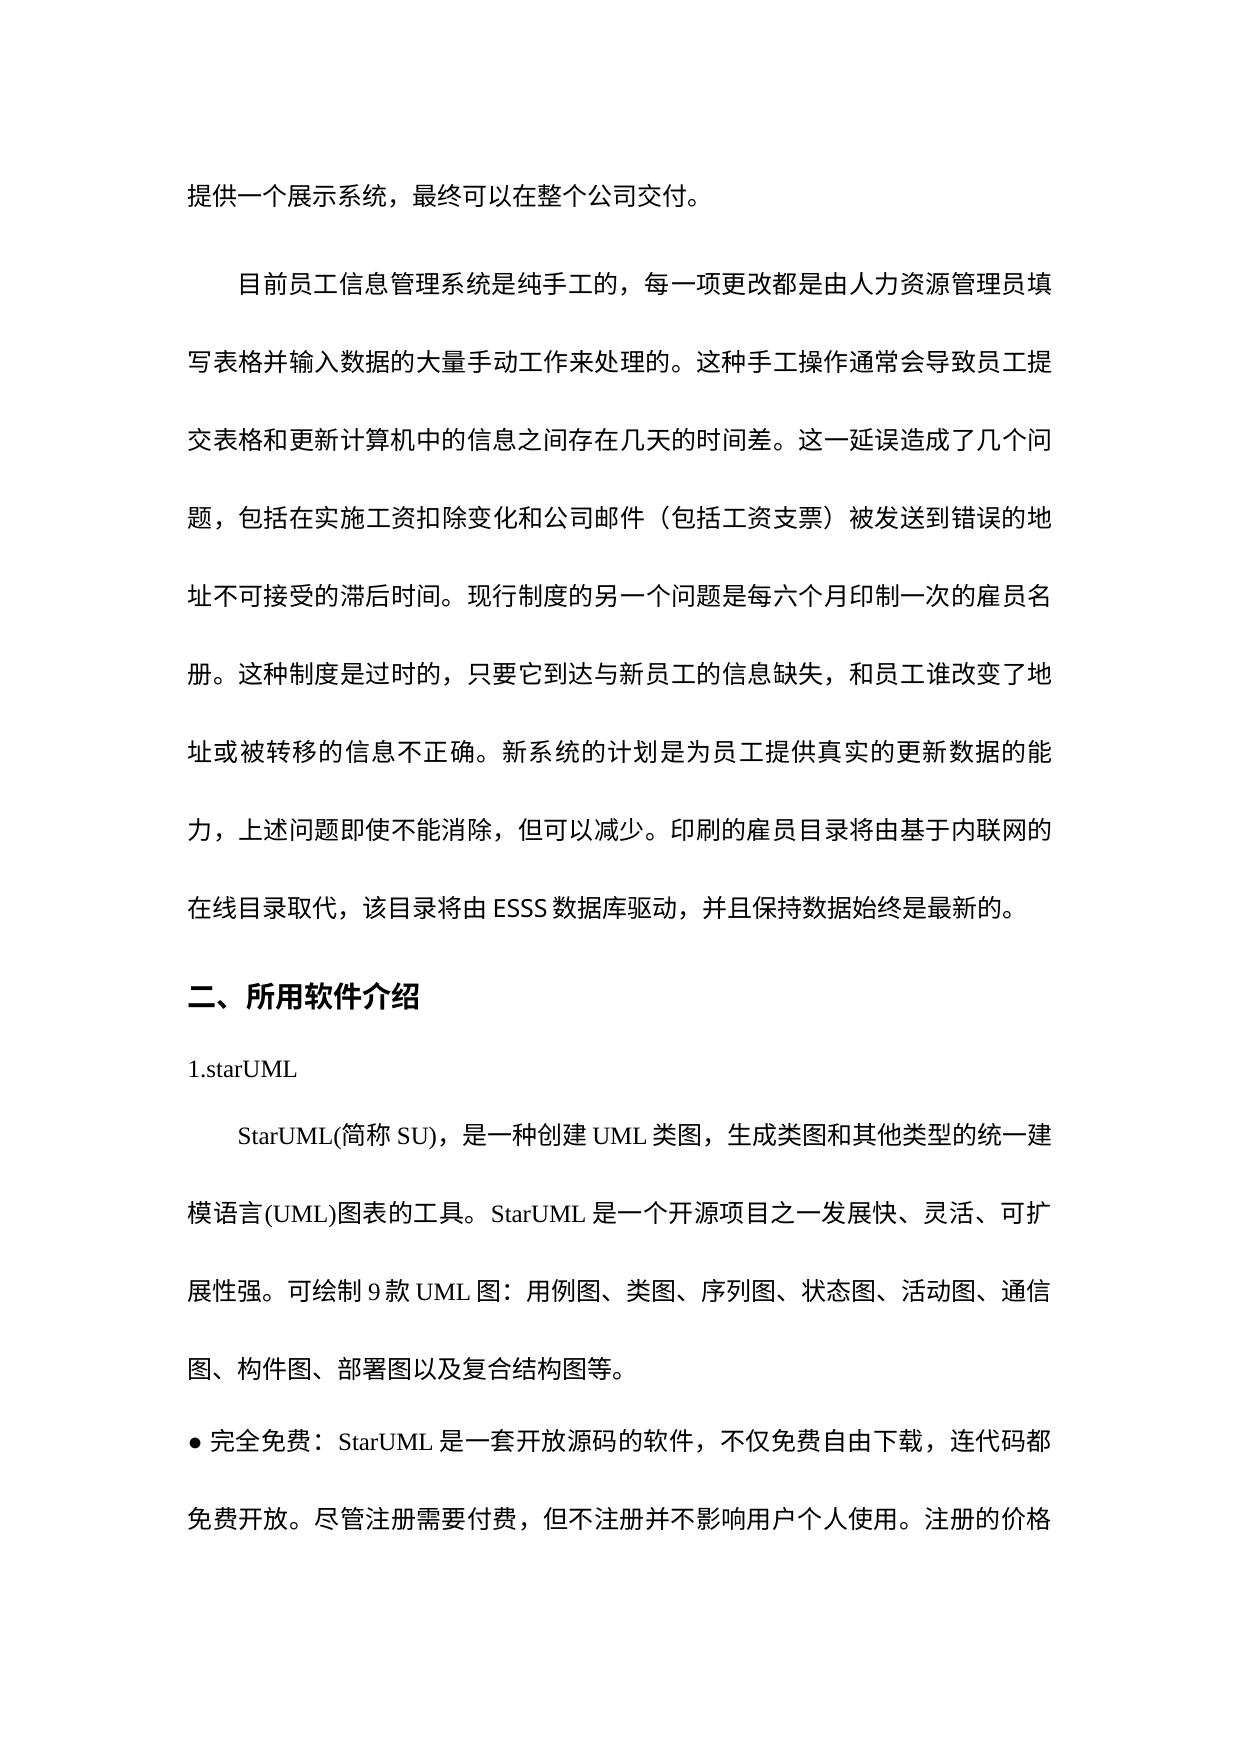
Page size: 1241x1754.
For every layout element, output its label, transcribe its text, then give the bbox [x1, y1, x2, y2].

text StarUML(简称SU)，是一种创建UML类图，生成类图和其他类型的统一建模语言(UML)图表的工具。StarUML是一个开源项目之一发展快、灵活、可扩展性强。可绘制9款UML图：用例图、类图、序列图、状态图、活动图、通信图、构件图、部署图以及复合结构图等。 [187, 1101, 1053, 1400]
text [187, 162, 1053, 227]
text 二、所用软件介绍 [187, 962, 1053, 1027]
text 目前员工信息管理系统是纯手工的，每一项更改都是由人力资源管理员填写表格并输⼊数据的⼤量手动工作来处理的。这种手工操作通常会导致员工提交表格和更新计算机中的信息之间存在几天的时间差。这一延误造成了几个问题，包括在实施工资扣除变化和公司邮件（包括工资支票）被发送到错误的地址不可接受的滞后时间。现⾏制度的另一个问题是每六个月印制一次的雇员名册。这种制度是过时的，只要它到达与新员工的信息缺失，和员工谁改变了地址或被转移的信息不正确。新系统的计划是为员工提供真实的更新数据的能⼒，上述问题即使不能消除，但可以减少。印刷的雇员目录将由基于内联网的在线目录取代，该目录将由ESSS数据库驱动，并且保持数据始终是最新的。 [187, 251, 1053, 939]
text 1.starUML [187, 1052, 1053, 1085]
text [187, 1407, 1053, 1550]
